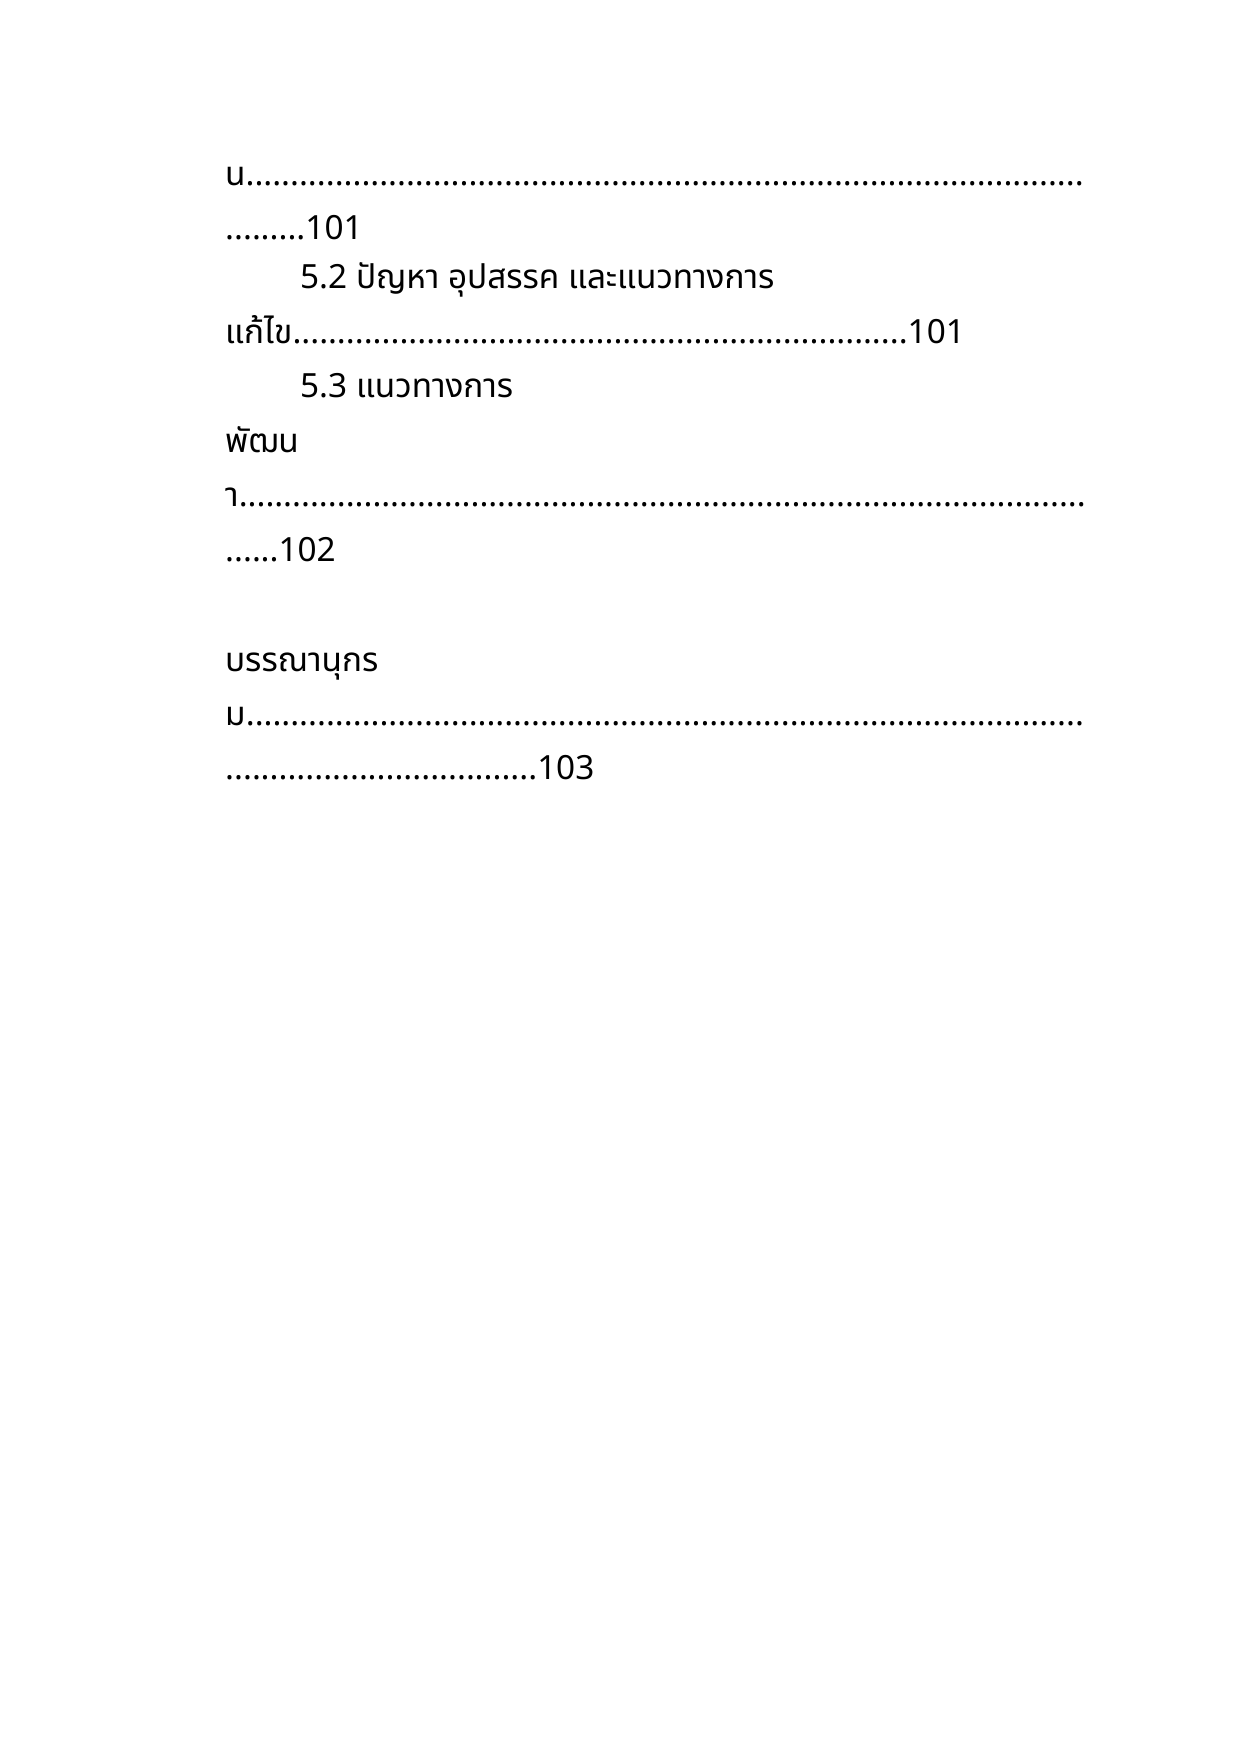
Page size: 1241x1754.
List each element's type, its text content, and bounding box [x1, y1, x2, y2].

text บรรณานุกรม.................................................................................................................................103 [225, 636, 1090, 789]
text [225, 150, 1090, 249]
text 5.3 แนวทางการพัฒนา.....................................................................................................102 [225, 362, 1090, 571]
text 5.2 ปัญหา อุปสรรค และแนวทางการแก้ไข.....................................................................101 [225, 253, 1090, 358]
